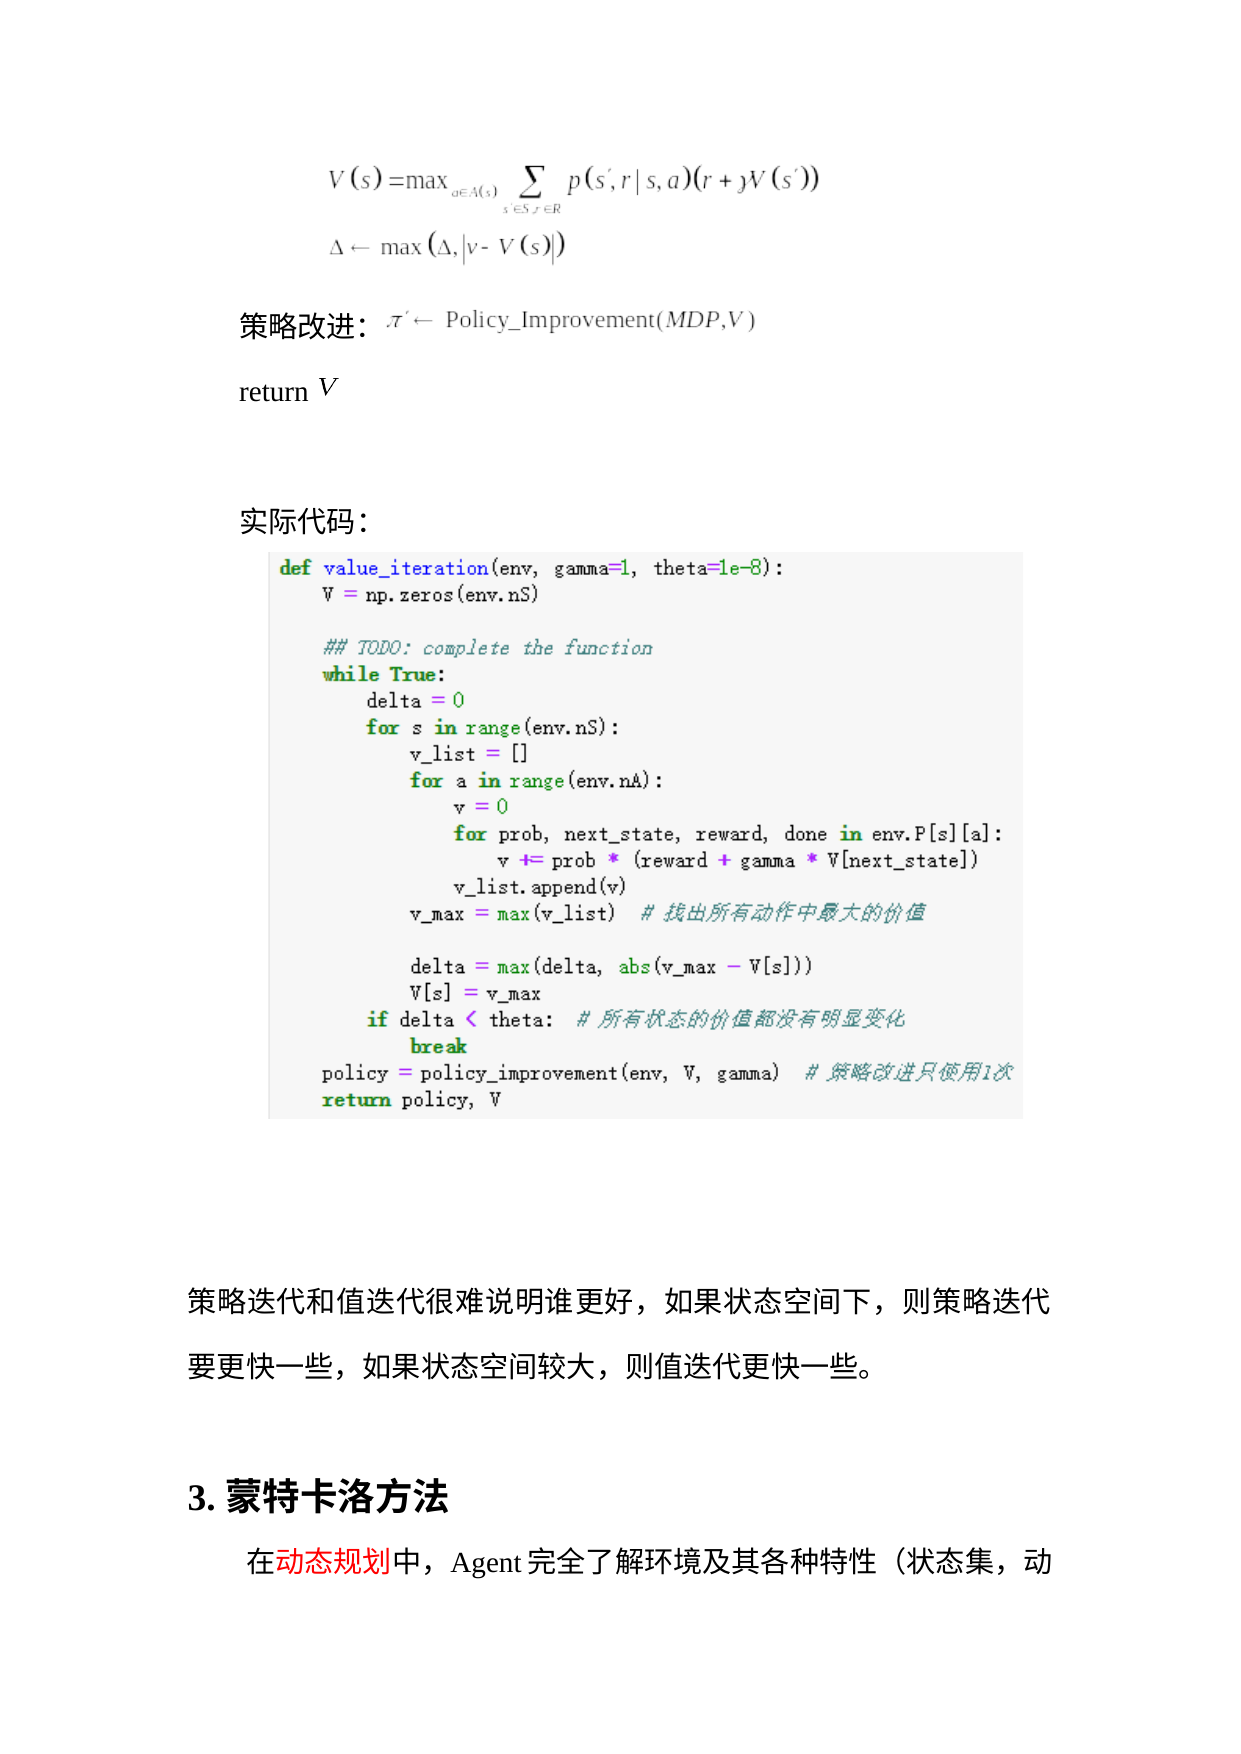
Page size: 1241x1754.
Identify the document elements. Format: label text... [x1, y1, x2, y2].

text 策略迭代和值迭代很难说明谁更好，如果状态空间下，则策略迭代要更快一些，如果状态空间较大，则值迭代更快一些。 [187, 1267, 1053, 1397]
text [187, 1527, 1053, 1592]
list 实际代码： [239, 487, 1053, 552]
list 策略改进： [239, 292, 1053, 357]
list 蒙特卡洛方法 [187, 1462, 1053, 1527]
picture [268, 552, 1024, 1119]
list return [239, 357, 1053, 422]
